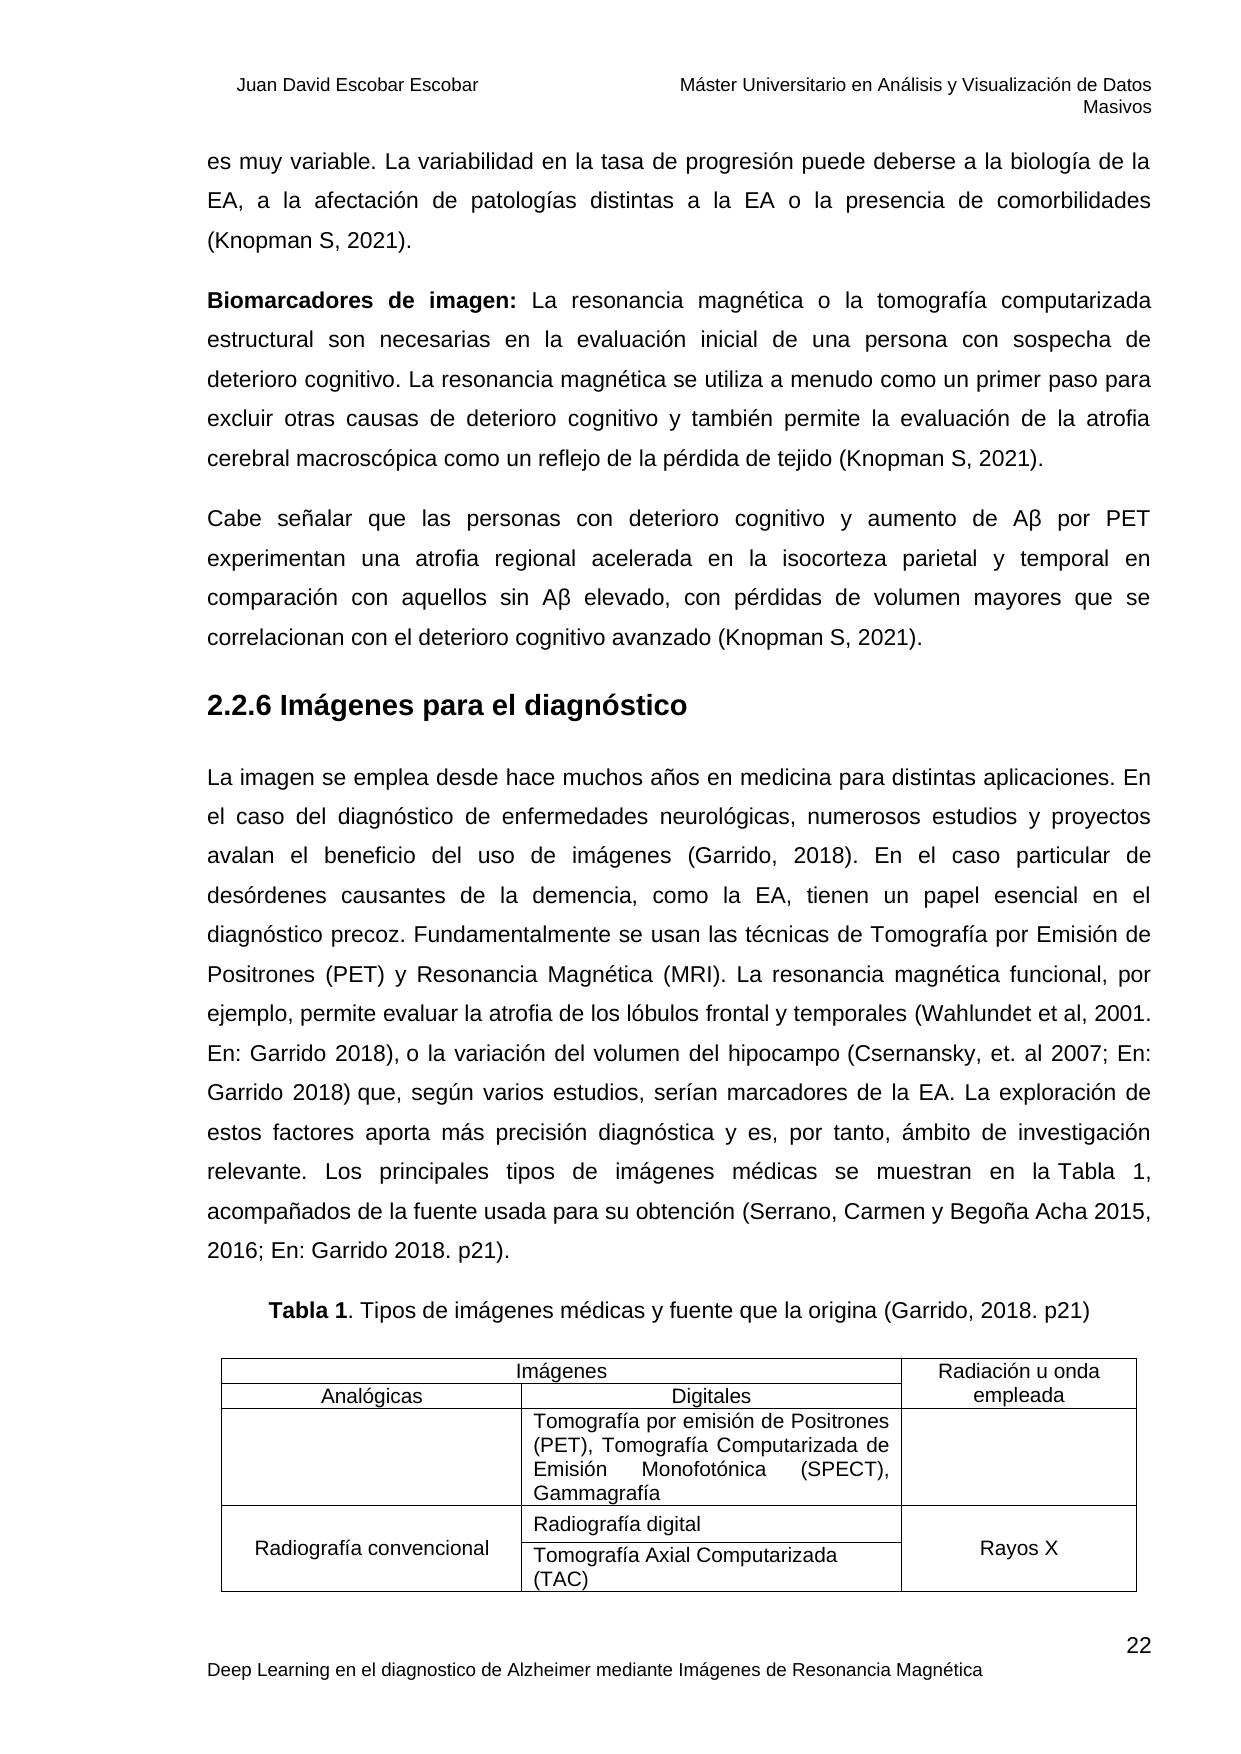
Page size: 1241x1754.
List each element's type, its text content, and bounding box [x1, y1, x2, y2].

table_cell Radiografía digital [522, 1506, 901, 1542]
text Tabla 1. Tipos de imágenes médicas y fuente que la origina (Garrido, 2018. p21) [207, 1297, 1152, 1324]
table_cell Tomografía por emisión de Positrones (PET), Tomografía Computarizada de Emisión Monofotónica (SPECT), Gammagrafía [522, 1409, 901, 1505]
text Cabe señalar que las personas con deterioro cognitivo y aumento de Aβ por PET experimentan una atrofia regional acelerada en la isocorteza parietal y temporal en comparación con aquellos sin Aβ elevado, con pérdidas de volumen mayores que se correlacionan con el deterioro cognitivo avanzado . [207, 505, 1152, 650]
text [207, 148, 1152, 253]
table_cell Digitales [522, 1384, 901, 1408]
text Biomarcadores de imagen: La resonancia magnética o la tomografía computarizada estructural son necesarias en la evaluación inicial de una persona con sospecha de deterioro cognitivo. La resonancia magnética se utiliza a menudo como un primer paso para excluir otras causas de deterioro cognitivo y también permite la evaluación de la atrofia cerebral macroscópica como un reflejo de la pérdida de tejido . [207, 287, 1152, 471]
table_header Imágenes [222, 1359, 901, 1383]
table_header Radiación u onda empleada [902, 1359, 1136, 1408]
table_cell Analógicas [222, 1384, 521, 1408]
subtitle 2.2.6 Imágenes para el diagnóstico [207, 688, 1152, 722]
table_cell Rayos X [902, 1506, 1136, 1591]
table_cell [222, 1409, 521, 1505]
text La imagen se emplea desde hace muchos años en medicina para distintas aplicaciones. En el caso del diagnóstico de enfermedades neurológicas, numerosos estudios y proyectos avalan el beneficio del uso de imágenes . En el caso particular de desórdenes causantes de la demencia, como la EA, tienen un papel esencial en el diagnóstico precoz. Fundamentalmente se usan las técnicas de Tomografía por Emisión de Positrones (PET) y Resonancia Magnética (MRI). La resonancia magnética funcional, por ejemplo, permite evaluar la atrofia de los lóbulos frontal y temporales (Wahlundet et al, 2001. En: Garrido 2018), o la variación del volumen del hipocampo (Csernansky, et. al 2007; En: Garrido 2018) que, según varios estudios, serían marcadores de la EA. La exploración de estos factores aporta más precisión diagnóstica y es, por tanto, ámbito de investigación relevante. Los principales tipos de imágenes médicas se muestran en la Tabla 1, acompañados de la fuente usada para su obtención (Serrano, Carmen y Begoña Acha 2015, 2016; En: Garrido 2018. p21). [207, 763, 1152, 1263]
table_cell [902, 1409, 1136, 1505]
table_cell Radiografía convencional [222, 1506, 521, 1591]
table_cell Tomografía Axial Computarizada (TAC) [522, 1543, 901, 1591]
